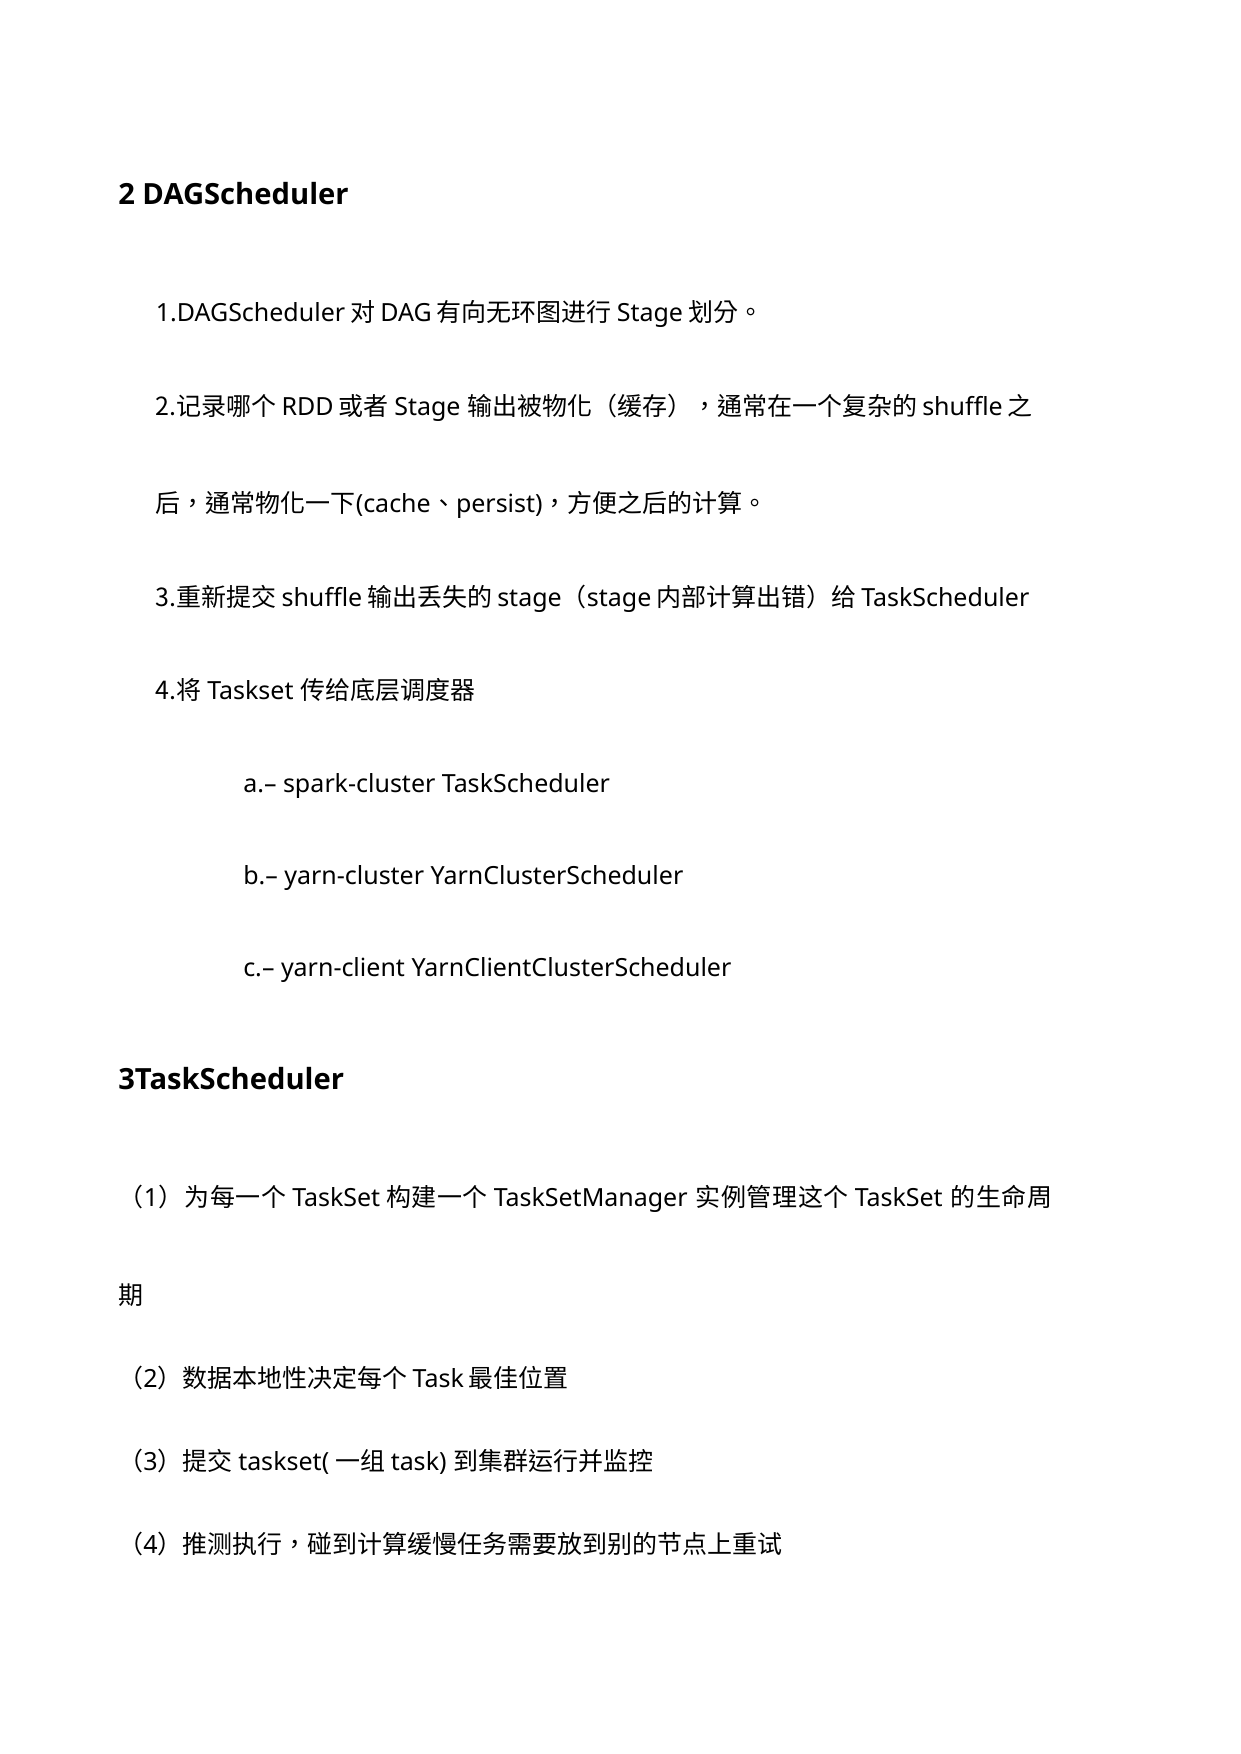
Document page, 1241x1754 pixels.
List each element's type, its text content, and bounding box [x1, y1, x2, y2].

text （1）为每一个TaskSet构建一个TaskSetManager 实例管理这个TaskSet 的生命周期 [118, 1163, 1053, 1326]
list 重新提交shuffle输出丢失的stage（stage内部计算出错）给TaskScheduler [156, 563, 1053, 628]
text （4）推测执行，碰到计算缓慢任务需要放到别的节点上重试 [118, 1510, 1053, 1575]
subtitle 3TaskScheduler [118, 1046, 1053, 1111]
text （3）提交 taskset( 一组task) 到集群运行并监控 [118, 1427, 1053, 1492]
list – yarn-client YarnClientClusterScheduler [243, 935, 1053, 1000]
list 记录哪个RDD或者 Stage 输出被物化（缓存），通常在一个复杂的shuffle之后，通常物化一下(cache、persist)，方便之后的计算。 [156, 372, 1053, 534]
subtitle 2 DAGScheduler [118, 161, 1053, 226]
list – spark-cluster TaskScheduler [243, 750, 1053, 815]
list DAGScheduler对DAG有向无环图进行Stage划分。 [156, 278, 1053, 343]
list 将 Taskset 传给底层调度器 [156, 656, 1053, 721]
text （2）数据本地性决定每个Task最佳位置 [118, 1344, 1053, 1409]
list – yarn-cluster YarnClusterScheduler [243, 842, 1053, 907]
